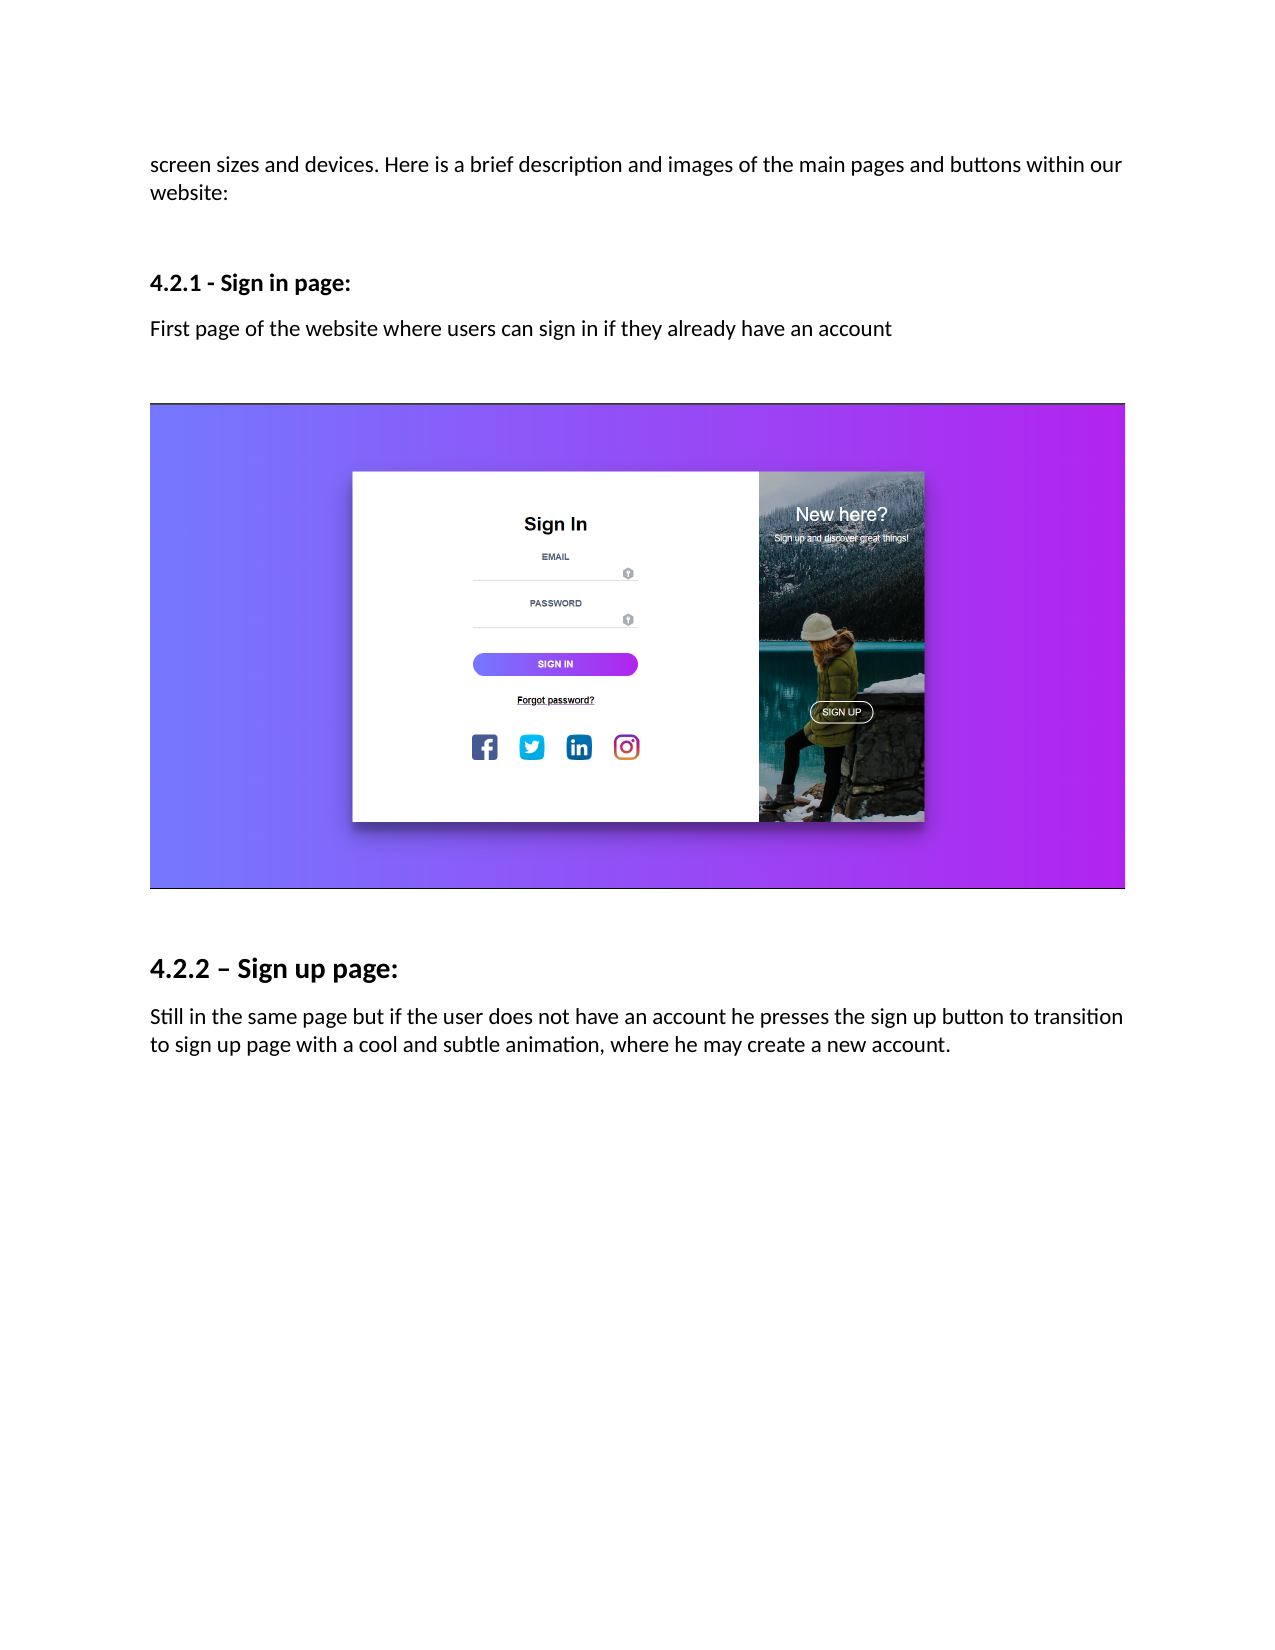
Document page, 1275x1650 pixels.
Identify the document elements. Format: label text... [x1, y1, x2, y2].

text First page of the website where users can sign in if they already have an account [150, 314, 1125, 343]
picture [150, 403, 1125, 889]
text Still in the same page but if the user does not have an account he presses the sign up button to transition to sign up page with a cool and subtle animation, where he may create a new account. [150, 1002, 1125, 1058]
text 4.2.2 – Sign up page: [150, 950, 1125, 985]
text 4.2.1 - Sign in page: [150, 267, 1125, 298]
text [150, 150, 1125, 206]
